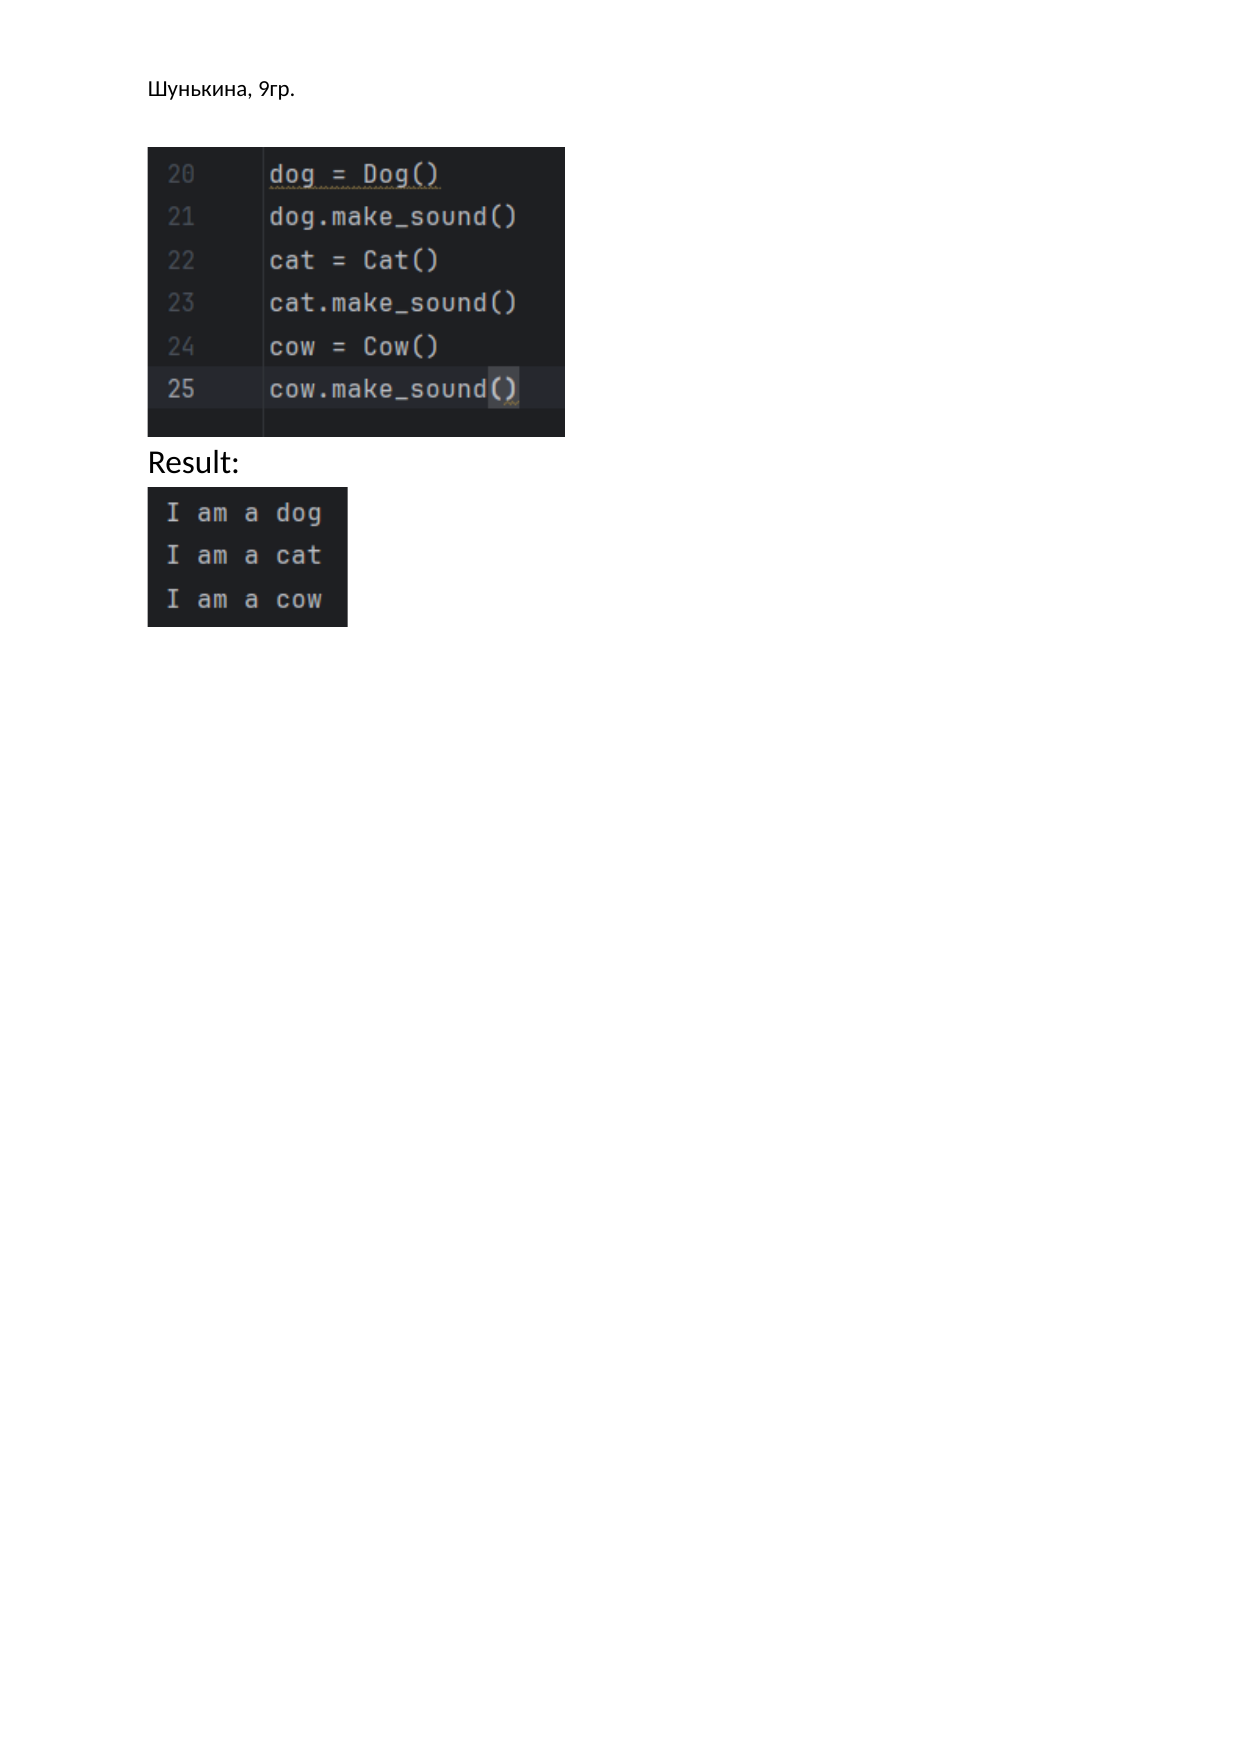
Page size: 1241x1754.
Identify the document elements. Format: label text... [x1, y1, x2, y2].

picture [147, 147, 565, 437]
text Result: [148, 441, 1092, 482]
picture [147, 487, 348, 627]
